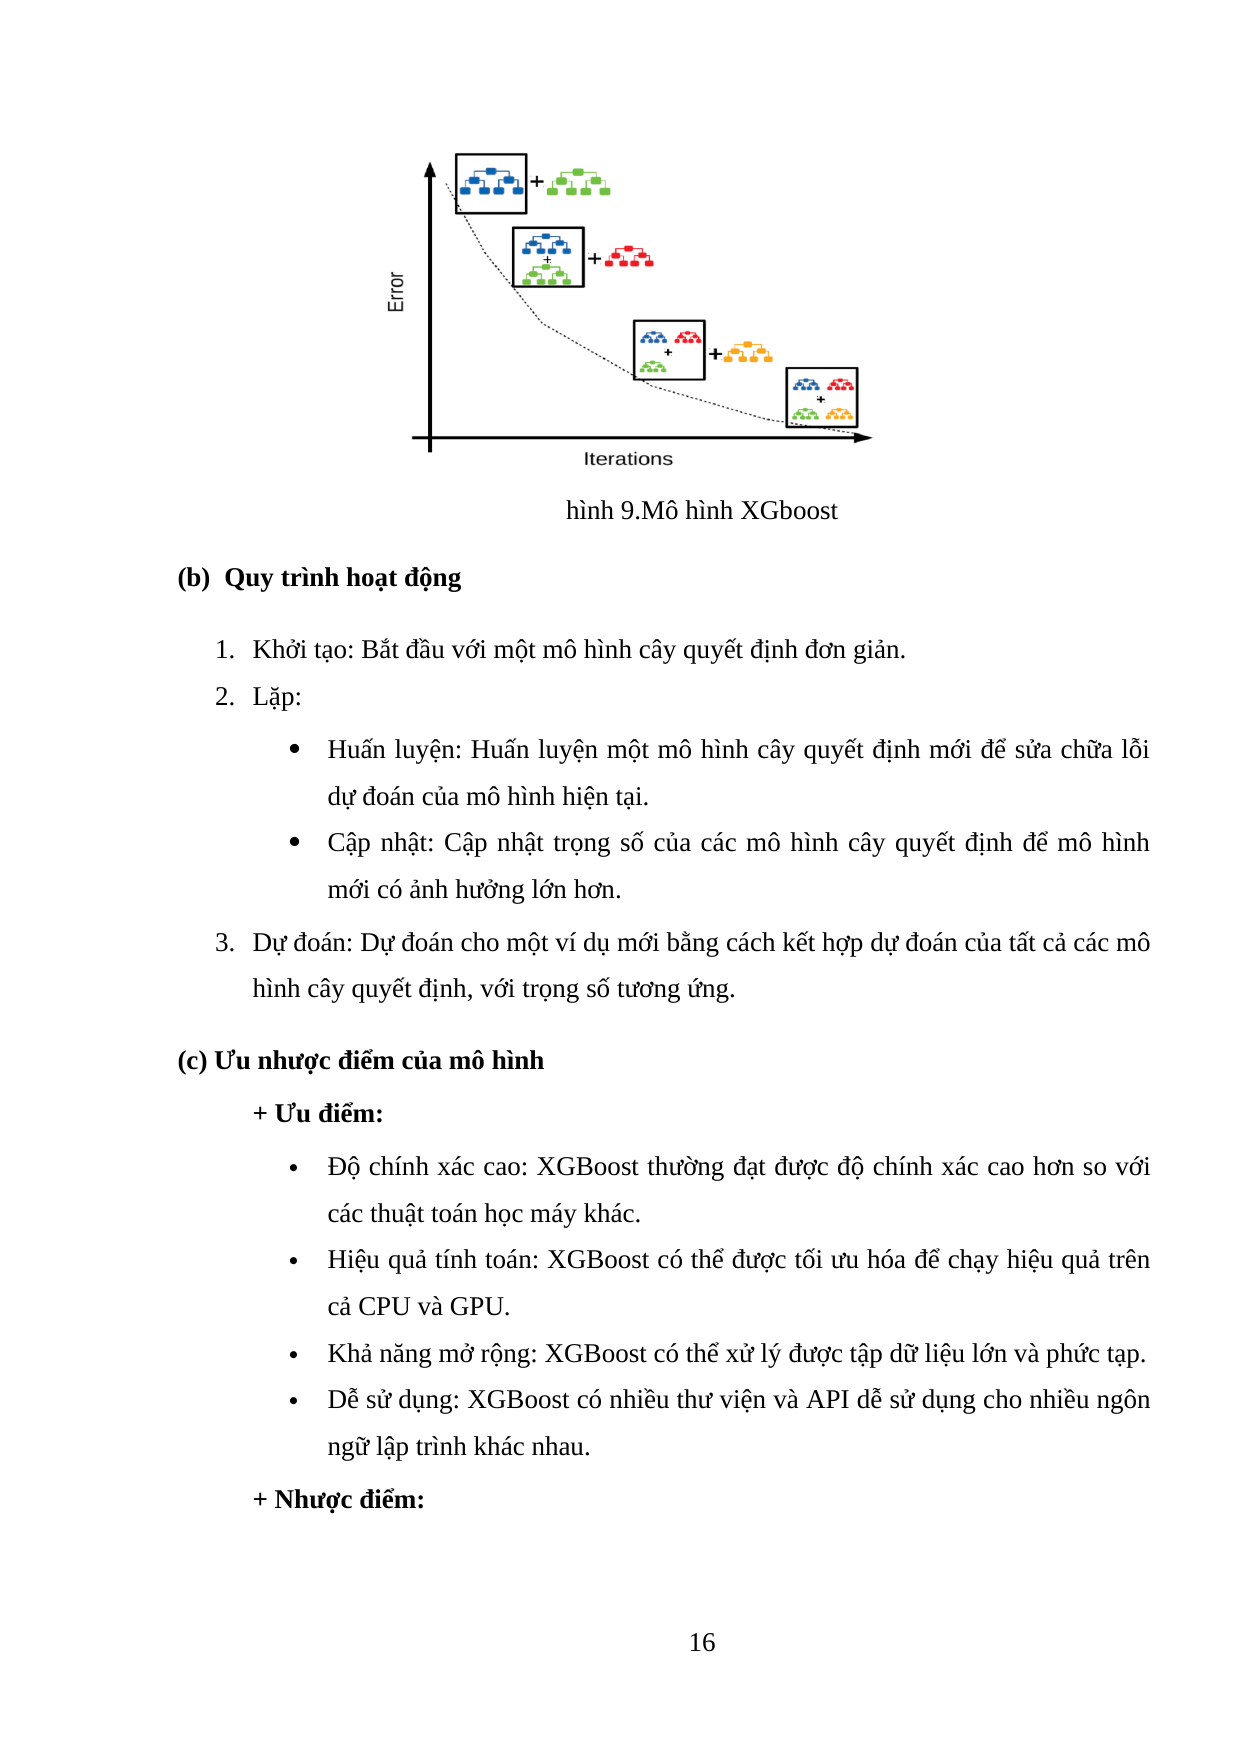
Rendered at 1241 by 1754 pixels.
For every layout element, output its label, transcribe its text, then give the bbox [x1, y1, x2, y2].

list Hiệu quả tính toán: XGBoost có thể được tối ưu hóa để chạy hiệu quả trên cả CPU và GPU. [290, 1243, 1152, 1321]
list Khởi tạo: Bắt đầu với một mô hình cây quyết định đơn giản. [215, 633, 1152, 664]
list (c) Ưu nhược điểm của mô hình [177, 1044, 1152, 1075]
text hình 9.Mô hình XGboost [177, 494, 1152, 525]
list Huấn luyện: Huấn luyện một mô hình cây quyết định mới để sửa chữa lỗi dự đoán của mô hình hiện tại. [290, 733, 1152, 811]
list Độ chính xác cao: XGBoost thường đạt được độ chính xác cao hơn so với các thuật toán học máy khác. [290, 1150, 1152, 1228]
list + Ưu điểm: [252, 1097, 1152, 1128]
list Lặp: [215, 680, 1152, 711]
list Dễ sử dụng: XGBoost có nhiều thư viện và API dễ sử dụng cho nhiều ngôn ngữ lập trình khác nhau. [290, 1383, 1152, 1461]
list (b) Quy trình hoạt động [177, 562, 1152, 593]
list + Nhược điểm: [252, 1483, 1152, 1514]
list Khả năng mở rộng: XGBoost có thể xử lý được tập dữ liệu lớn và phức tạp. [290, 1337, 1152, 1368]
picture [365, 140, 964, 473]
list Cập nhật: Cập nhật trọng số của các mô hình cây quyết định để mô hình mới có ảnh hưởng lớn hơn. [290, 826, 1152, 904]
list Dự đoán: Dự đoán cho một ví dụ mới bằng cách kết hợp dự đoán của tất cả các mô hình cây quyết định, với trọng số tương ứng. [215, 926, 1152, 1004]
